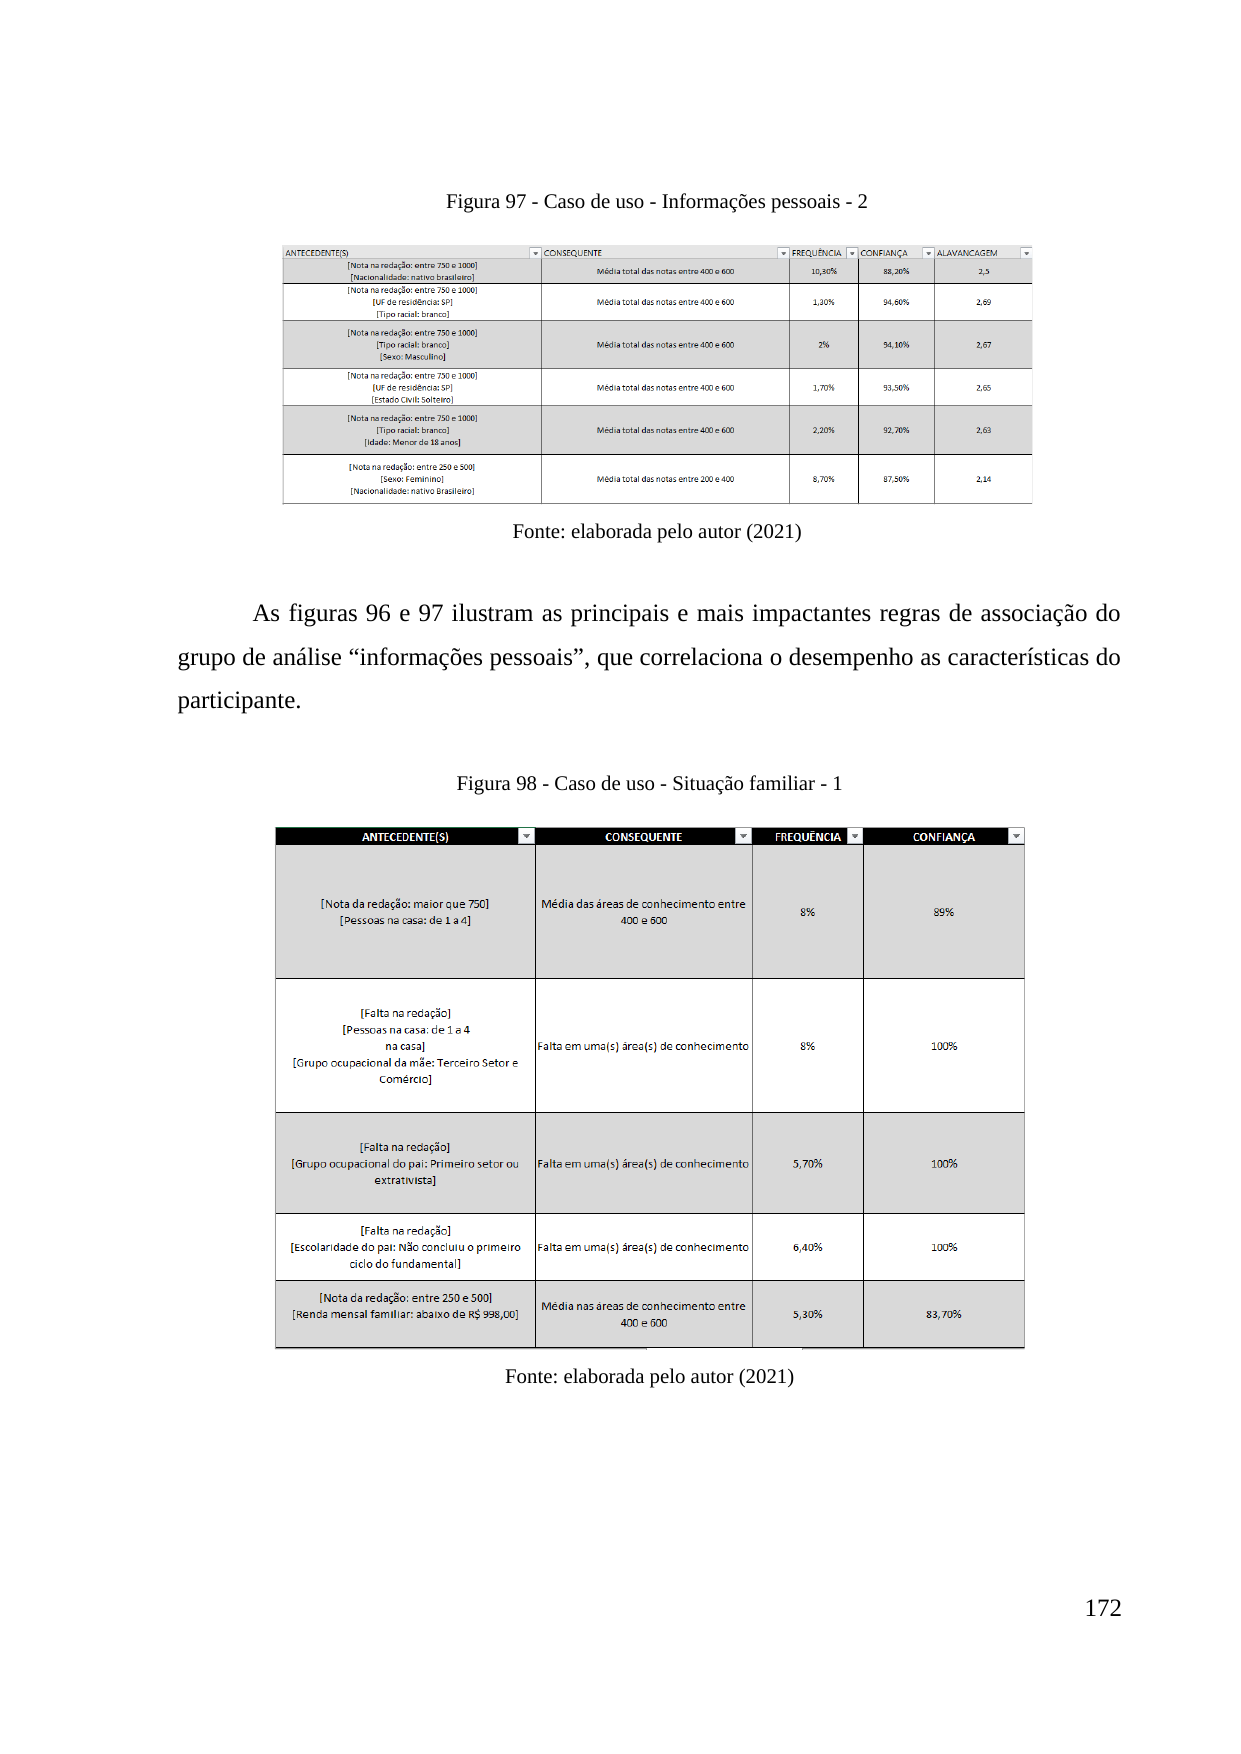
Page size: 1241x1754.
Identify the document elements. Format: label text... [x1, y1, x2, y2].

text Fonte: elaborada pelo autor (2021) [177, 519, 1122, 543]
picture [274, 827, 1025, 1350]
text Fonte: elaborada pelo autor (2021) [177, 1364, 1122, 1388]
picture [282, 245, 1033, 505]
text As figuras 96 e 97 ilustram as principais e mais impactantes regras de associação do grupo de análise “informações pessoais”, que correlaciona o desempenho as características do participante. [177, 598, 1122, 713]
text Figura 97 - Caso de uso - Informações pessoais - 2 [177, 189, 1122, 213]
text Figura 98 - Caso de uso - Situação familiar - 1 [177, 771, 1122, 795]
